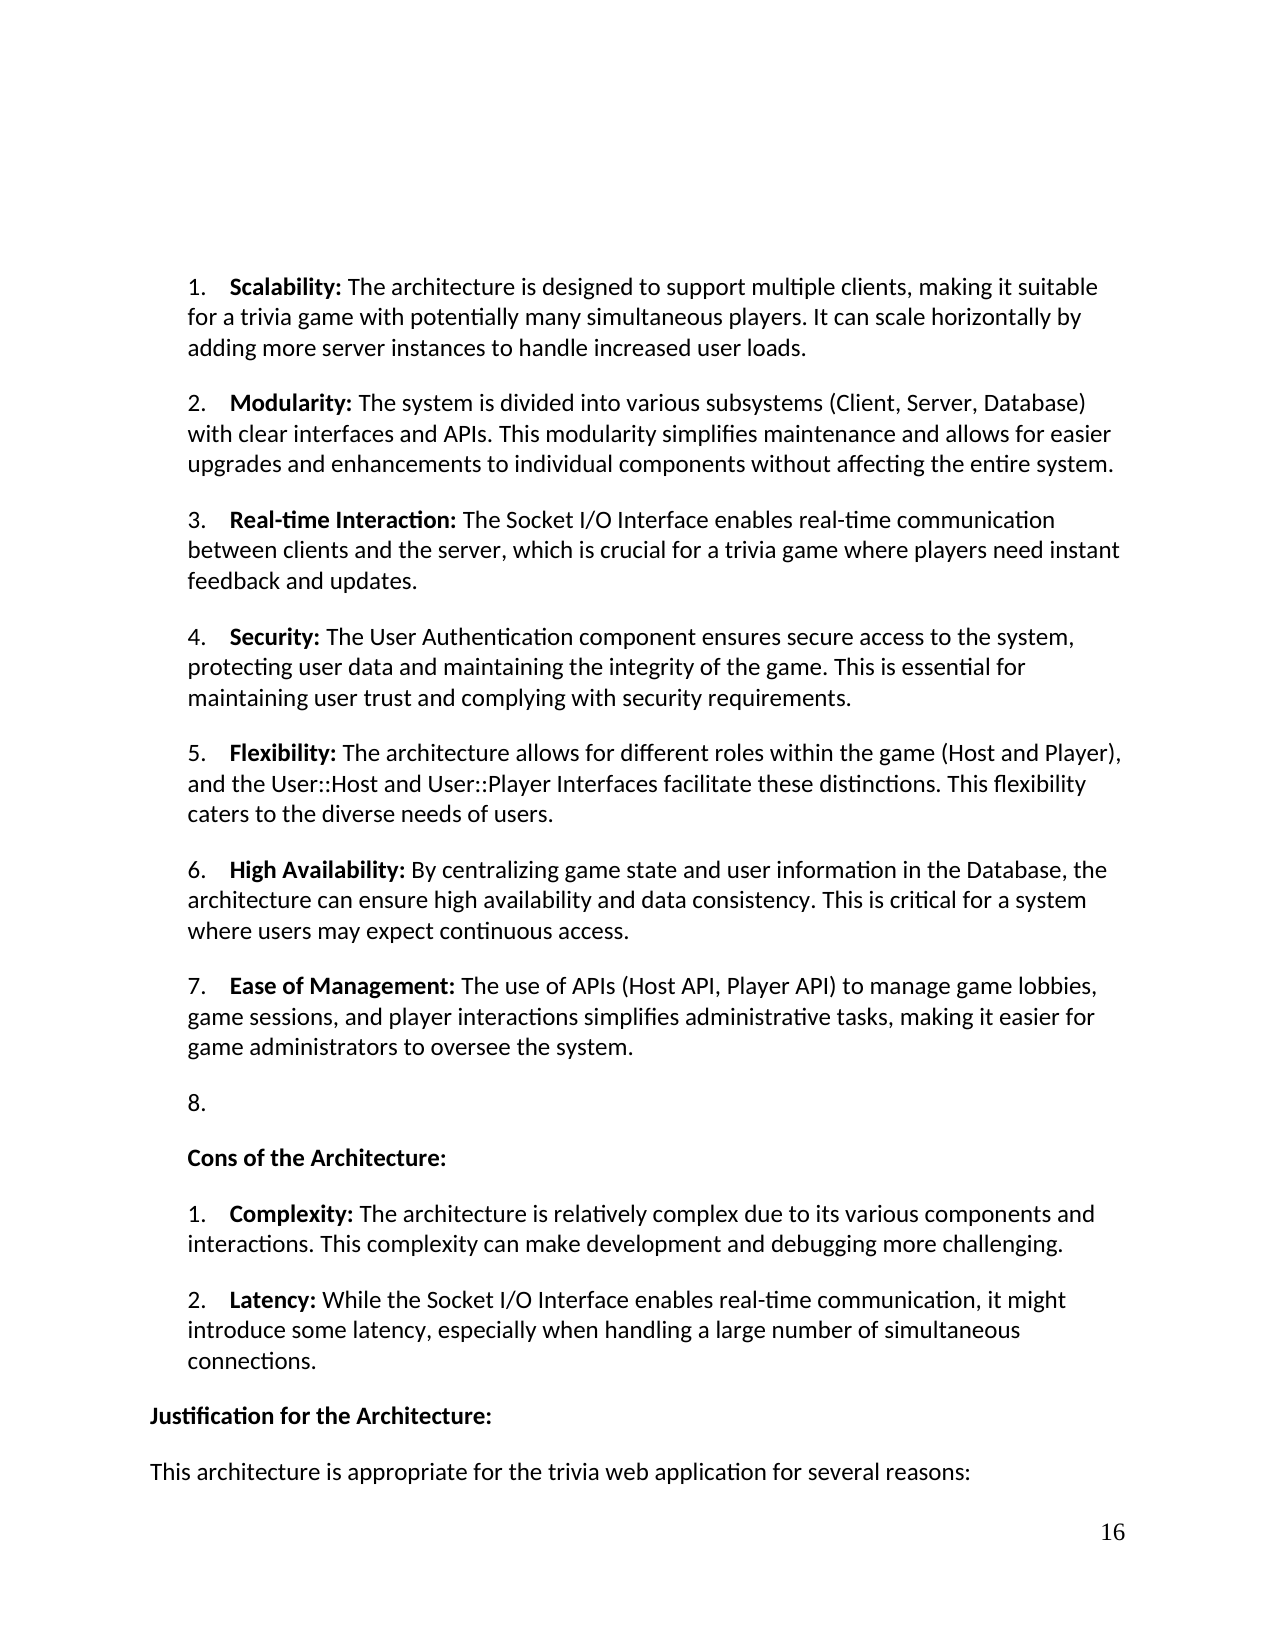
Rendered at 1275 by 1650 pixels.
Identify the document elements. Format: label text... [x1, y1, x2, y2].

text Cons of the Architecture: [187, 1142, 1125, 1173]
text This architecture is appropriate for the trivia web application for several reasons: [150, 1456, 1125, 1487]
text 5. Flexibility: The architecture allows for different roles within the game (Host and Player), and the User::Host and User::Player Interfaces facilitate these distinctions. This flexibility caters to the diverse needs of users. [187, 737, 1125, 829]
text 2. Modularity: The system is divided into various subsystems (Client, Server, Database) with clear interfaces and APIs. This modularity simplifies maintenance and allows for easier upgrades and enhancements to individual components without affecting the entire system. [187, 387, 1125, 479]
text 6. High Availability: By centralizing game state and user information in the Database, the architecture can ensure high availability and data consistency. This is critical for a system where users may expect continuous access. [187, 854, 1125, 945]
text 3. Real-time Interaction: The Socket I/O Interface enables real-time communication between clients and the server, which is crucial for a trivia game where players need instant feedback and updates. [187, 504, 1125, 596]
text 1. Complexity: The architecture is relatively complex due to its various components and interactions. This complexity can make development and debugging more challenging. [187, 1198, 1125, 1259]
text 1. Scalability: The architecture is designed to support multiple clients, making it suitable for a trivia game with potentially many simultaneous players. It can scale horizontally by adding more server instances to handle increased user loads. [187, 271, 1125, 362]
text 4. Security: The User Authentication component ensures secure access to the system, protecting user data and maintaining the integrity of the game. This is essential for maintaining user trust and complying with security requirements. [187, 621, 1125, 712]
text Justification for the Architecture: [150, 1401, 1125, 1431]
text 2. Latency: While the Socket I/O Interface enables real-time communication, it might introduce some latency, especially when handling a large number of simultaneous connections. [187, 1284, 1125, 1376]
text 7. Ease of Management: The use of APIs (Host API, Player API) to manage game lobbies, game sessions, and player interactions simplifies administrative tasks, making it easier for game administrators to oversee the system. [187, 970, 1125, 1062]
text 8. [187, 1087, 1125, 1117]
